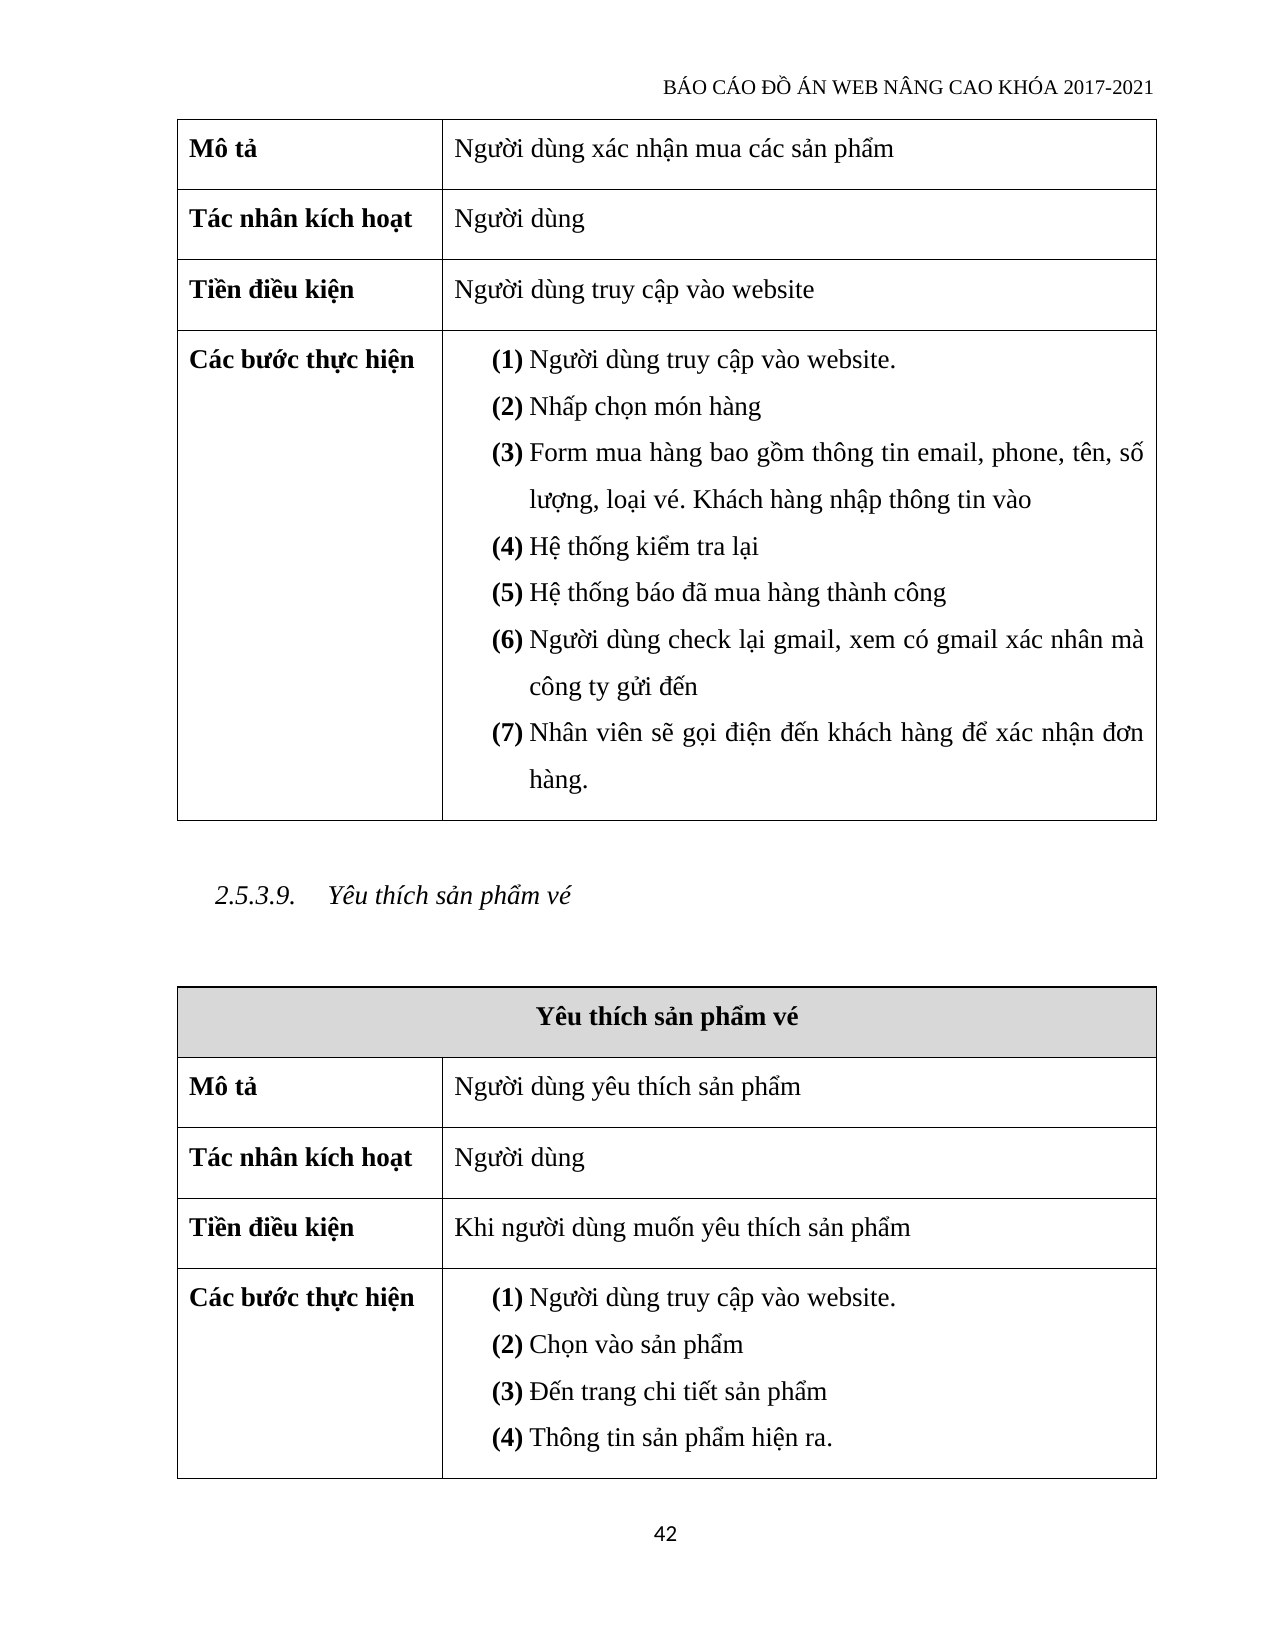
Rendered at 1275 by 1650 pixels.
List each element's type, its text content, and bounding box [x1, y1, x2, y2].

table_cell Người dùng yêu thích sản phẩm [443, 1058, 1156, 1127]
table_header Yêu thích sản phẩm vé [178, 988, 1156, 1057]
table_cell Tác nhân kích hoạt [178, 190, 442, 259]
table_cell Người dùng xác nhận mua các sản phẩm [443, 120, 1156, 189]
table_cell Người dùng [443, 1128, 1156, 1197]
table_cell Tiền điều kiện [178, 1199, 442, 1268]
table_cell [443, 1269, 1156, 1478]
subtitle Yêu thích sản phẩm vé [215, 879, 1153, 911]
table_cell Tác nhân kích hoạt [178, 1128, 442, 1197]
table_cell Người dùng truy cập vào website [443, 260, 1156, 329]
table_cell Các bước thực hiện [178, 331, 442, 820]
table_cell Mô tả [178, 120, 442, 189]
table_cell Người dùng truy cập vào website. Nhấp chọn món hàng Form mua hàng bao gồm thông tin email, phone, tên, số lượng, loại vé. Khách hàng nhập thông tin vào Hệ thống kiểm tra lại Hệ thống báo đã mua hàng thành công Người dùng check lại gmail, xem có gmail xác nhân mà công ty gửi đến Nhân viên sẽ gọi điện đến khách hàng để xác nhận đơn hàng. [443, 331, 1156, 820]
table_cell Mô tả [178, 1058, 442, 1127]
table_cell Các bước thực hiện [178, 1269, 442, 1478]
table_cell Tiền điều kiện [178, 260, 442, 329]
table_cell Người dùng [443, 190, 1156, 259]
table_cell Khi người dùng muốn yêu thích sản phẩm [443, 1199, 1156, 1268]
